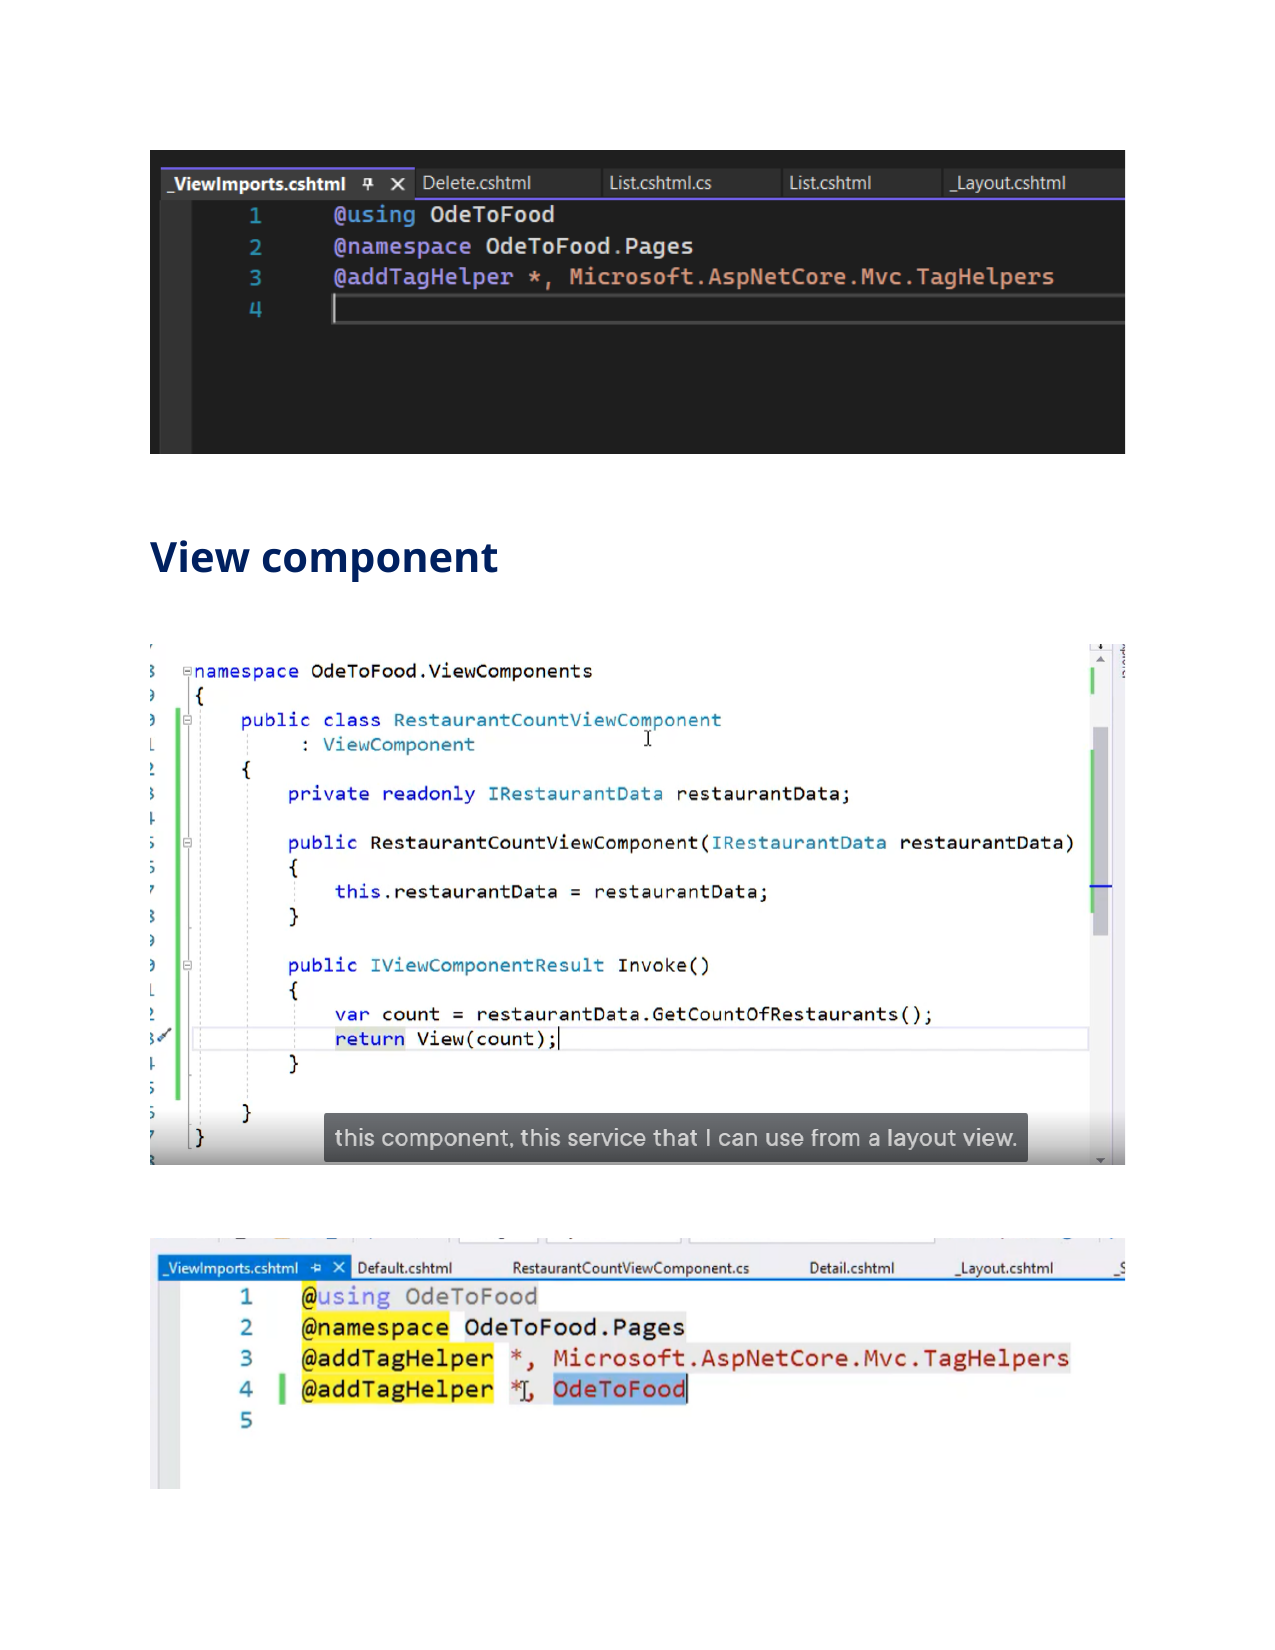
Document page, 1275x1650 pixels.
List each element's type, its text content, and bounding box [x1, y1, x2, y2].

picture [150, 1238, 1125, 1489]
picture [150, 644, 1125, 1165]
subtitle View component [150, 528, 1125, 585]
picture [150, 150, 1125, 454]
